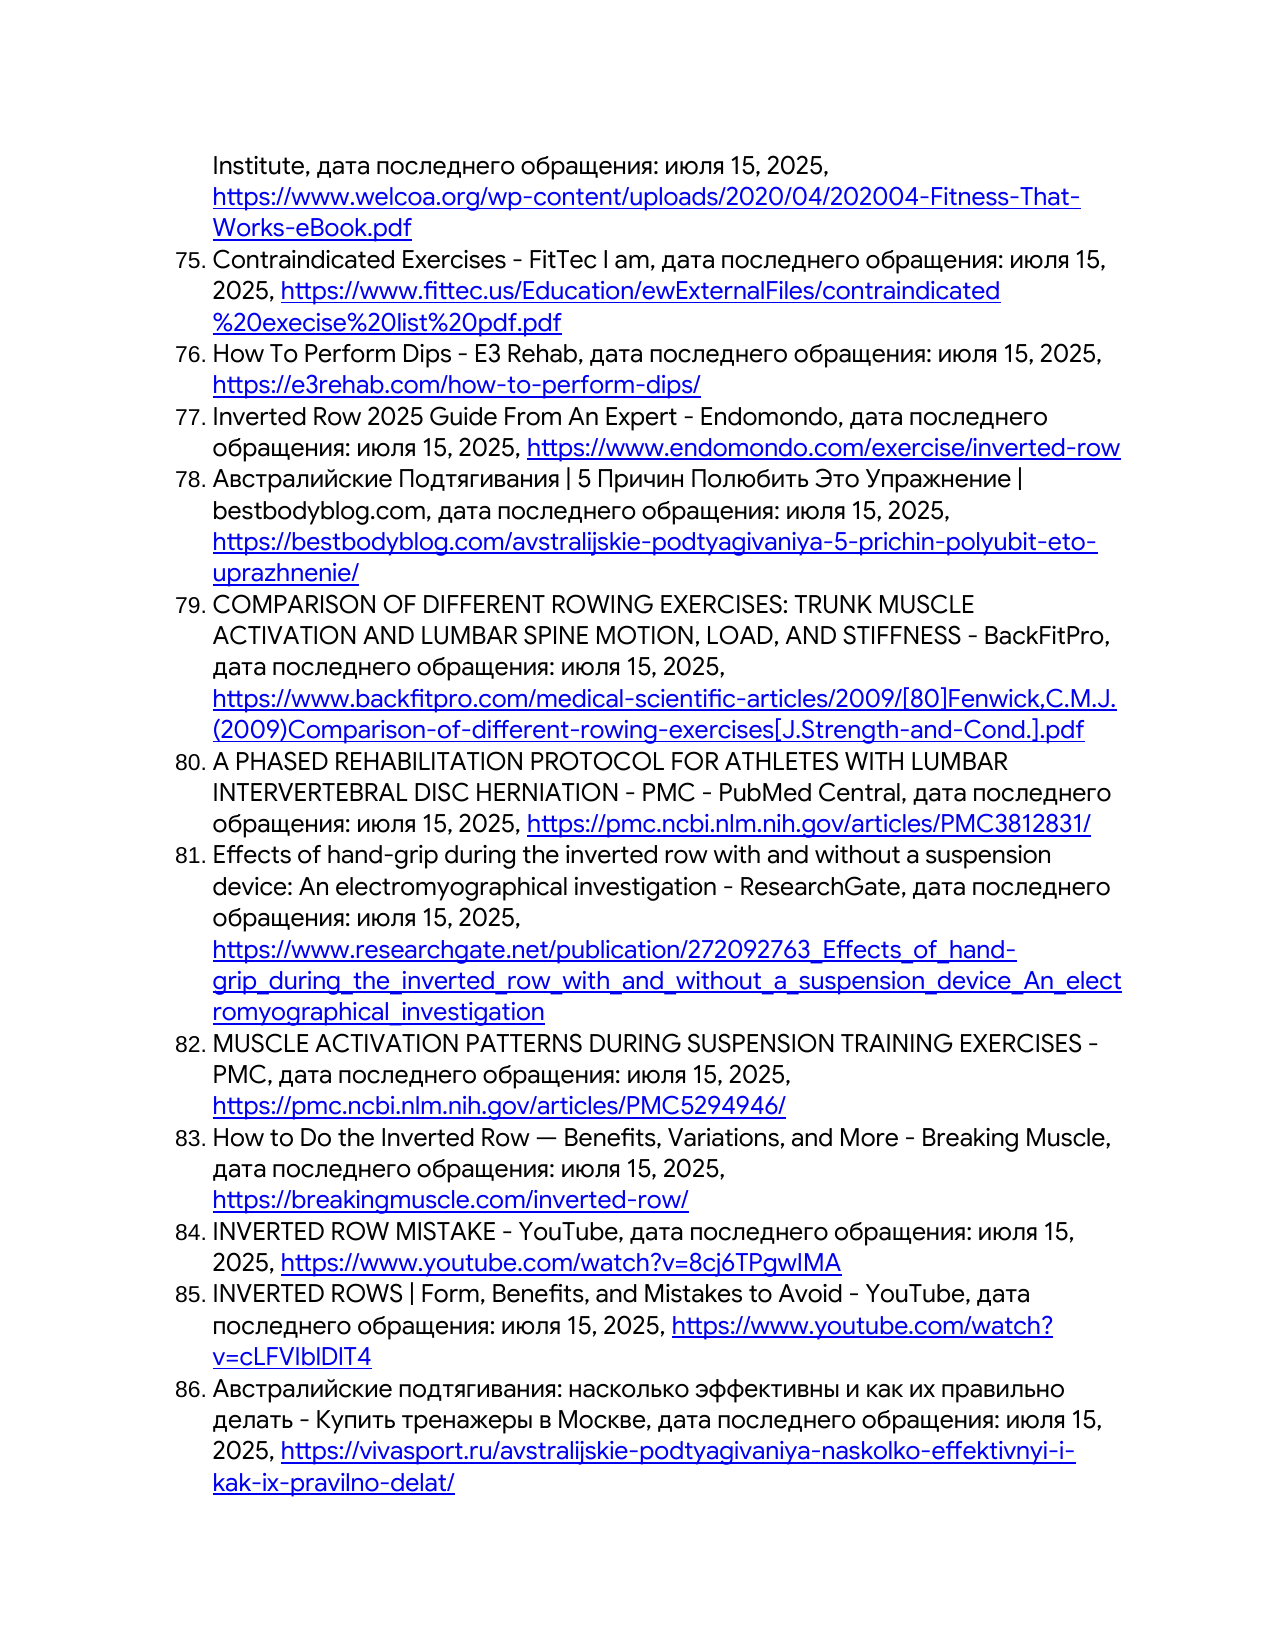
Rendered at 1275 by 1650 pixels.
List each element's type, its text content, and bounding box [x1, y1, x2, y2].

list Австралийские Подтягивания | 5 Причин Полюбить Это Упражнение | bestbodyblog.com, дата последнего обращения: июля 15, 2025, https://bestbodyblog.com/avstralijskie-podtyagivaniya-5-prichin-polyubit-eto-uprazhnenie/ [175, 463, 1125, 589]
list Effects of hand-grip during the inverted row with and without a suspension device: An electromyographical investigation - ResearchGate, дата последнего обращения: июля 15, 2025, https://www.researchgate.net/publication/272092763_Effects_of_hand-grip_during_the_inverted_row_with_and_without_a_suspension_device_An_electromyographical_investigation [175, 840, 1125, 1028]
list How To Perform Dips - E3 Rehab, дата последнего обращения: июля 15, 2025, https://e3rehab.com/how-to-perform-dips/ [175, 338, 1125, 401]
list Contraindicated Exercises - FitTec I am, дата последнего обращения: июля 15, 2025, https://www.fittec.us/Education/ewExternalFiles/contraindicated%20execise%20list%20pdf.pdf [175, 244, 1125, 338]
list COMPARISON OF DIFFERENT ROWING EXERCISES: TRUNK MUSCLE ACTIVATION AND LUMBAR SPINE MOTION, LOAD, AND STIFFNESS - BackFitPro, дата последнего обращения: июля 15, 2025, https://www.backfitpro.com/medical-scientific-articles/2009/[80]Fenwick,C.M.J.(2009)Comparison-of-different-rowing-exercises[J.Strength-and-Cond.].pdf [175, 589, 1125, 746]
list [175, 150, 1125, 244]
list Inverted Row 2025 Guide From An Expert - Endomondo, дата последнего обращения: июля 15, 2025, https://www.endomondo.com/exercise/inverted-row [175, 401, 1125, 463]
list A PHASED REHABILITATION PROTOCOL FOR ATHLETES WITH LUMBAR INTERVERTEBRAL DISC HERNIATION - PMC - PubMed Central, дата последнего обращения: июля 15, 2025, https://pmc.ncbi.nlm.nih.gov/articles/PMC3812831/ [175, 746, 1125, 840]
list MUSCLE ACTIVATION PATTERNS DURING SUSPENSION TRAINING EXERCISES - PMC, дата последнего обращения: июля 15, 2025, https://pmc.ncbi.nlm.nih.gov/articles/PMC5294946/ [175, 1028, 1125, 1122]
list Австралийские подтягивания: насколько эффективны и как их правильно делать - Купить тренажеры в Москве, дата последнего обращения: июля 15, 2025, https://vivasport.ru/avstralijskie-podtyagivaniya-naskolko-effektivnyi-i-kak-ix-pravilno-delat/ [175, 1373, 1125, 1498]
list How to Do the Inverted Row — Benefits, Variations, and More - Breaking Muscle, дата последнего обращения: июля 15, 2025, https://breakingmuscle.com/inverted-row/ [175, 1122, 1125, 1216]
list INVERTED ROW MISTAKE - YouTube, дата последнего обращения: июля 15, 2025, https://www.youtube.com/watch?v=8cj6TPgwIMA [175, 1216, 1125, 1279]
list INVERTED ROWS | Form, Benefits, and Mistakes to Avoid - YouTube, дата последнего обращения: июля 15, 2025, https://www.youtube.com/watch?v=cLFVIblDlT4 [175, 1279, 1125, 1373]
